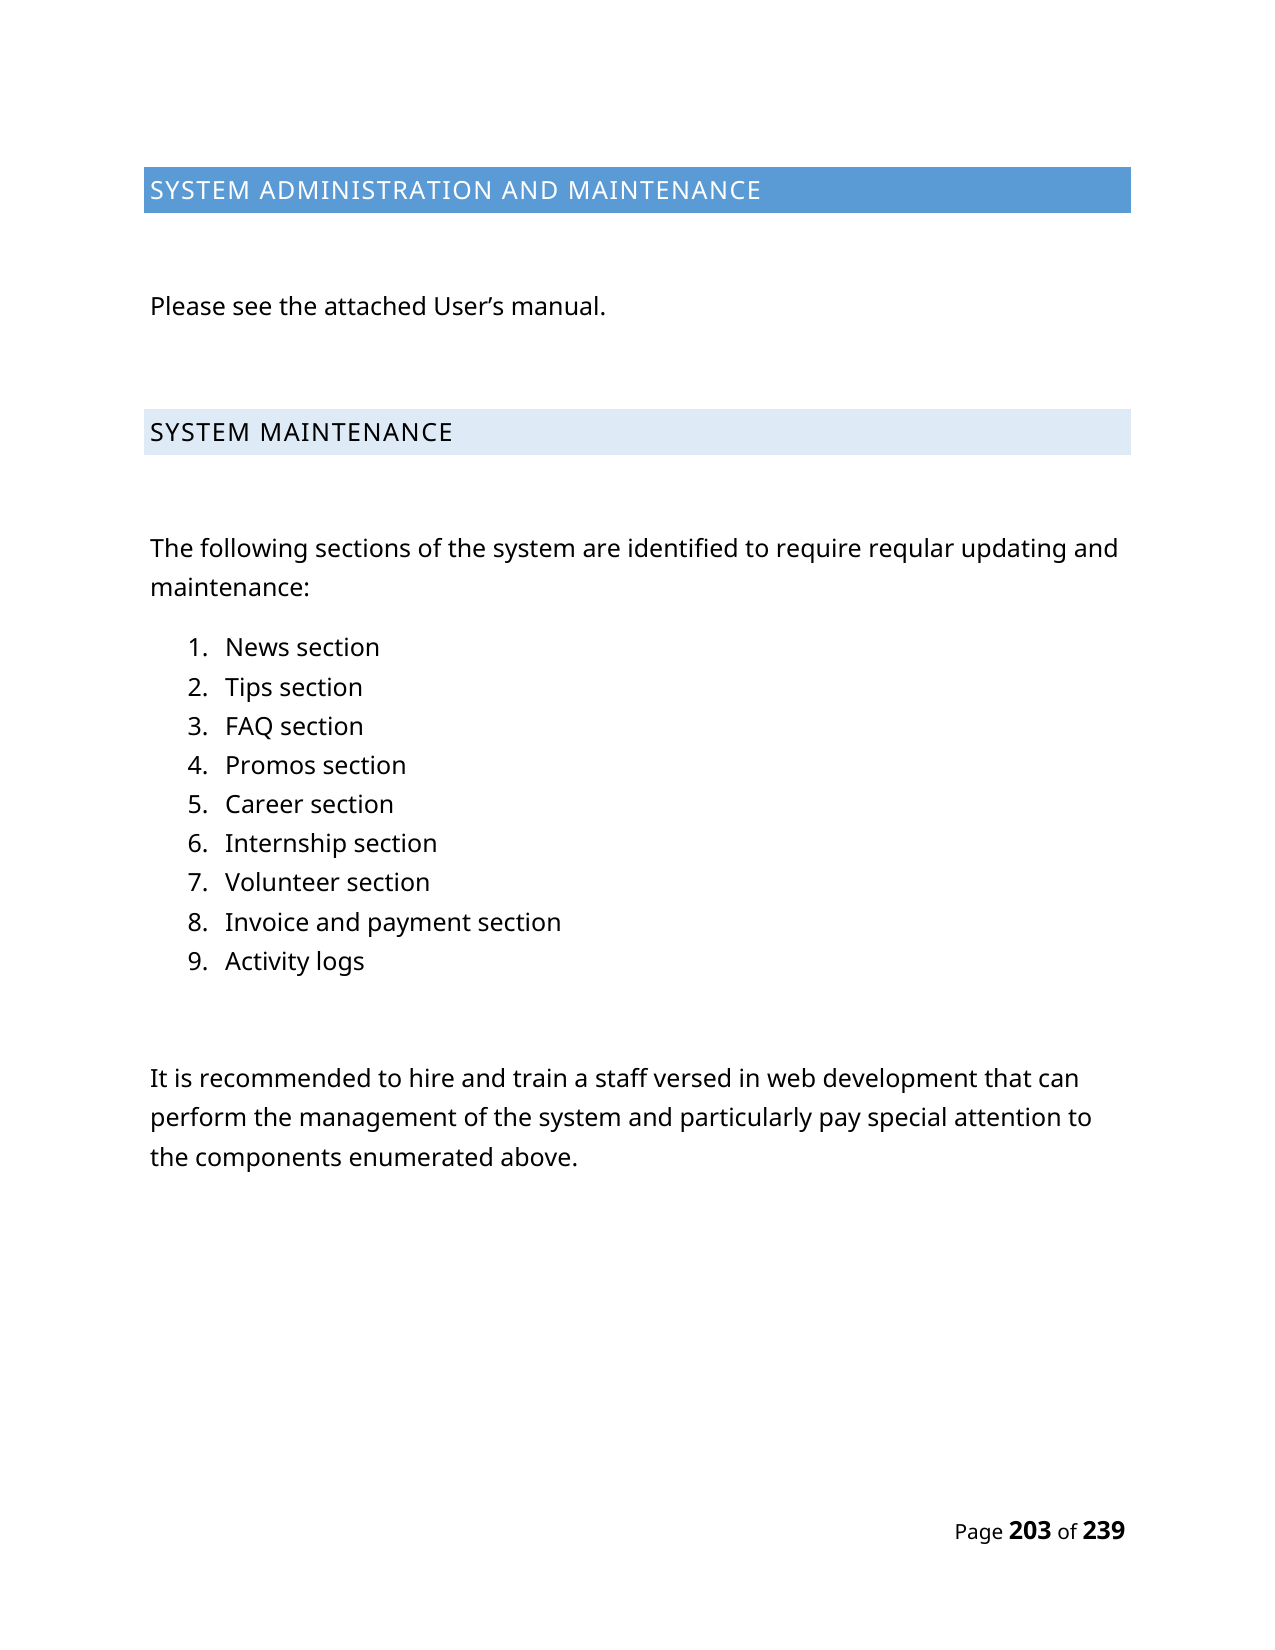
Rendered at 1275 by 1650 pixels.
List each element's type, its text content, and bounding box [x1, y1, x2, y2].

text Please see the attached User’s manual. [150, 289, 1125, 323]
list It is recommended to hire and train a staff versed in web development that can perform the management of the system and particularly pay special attention to the components enumerated above. [150, 1061, 1125, 1173]
list FAQ section [187, 708, 1125, 742]
list Internship section [187, 826, 1125, 860]
text The following sections of the system are identified to require reqular updating and maintenance: [150, 531, 1125, 604]
list Invoice and payment section [187, 904, 1125, 938]
list News section [187, 630, 1125, 664]
list Volunteer section [187, 865, 1125, 899]
subtitle SYSTEM MAINTENANCE [150, 415, 1125, 449]
list Career section [187, 787, 1125, 821]
list Promos section [187, 747, 1125, 782]
list Tips section [187, 669, 1125, 703]
list Activity logs [187, 943, 1125, 977]
subtitle SYSTEM ADMINISTRATION AND MAINTENANCE [150, 173, 1125, 207]
